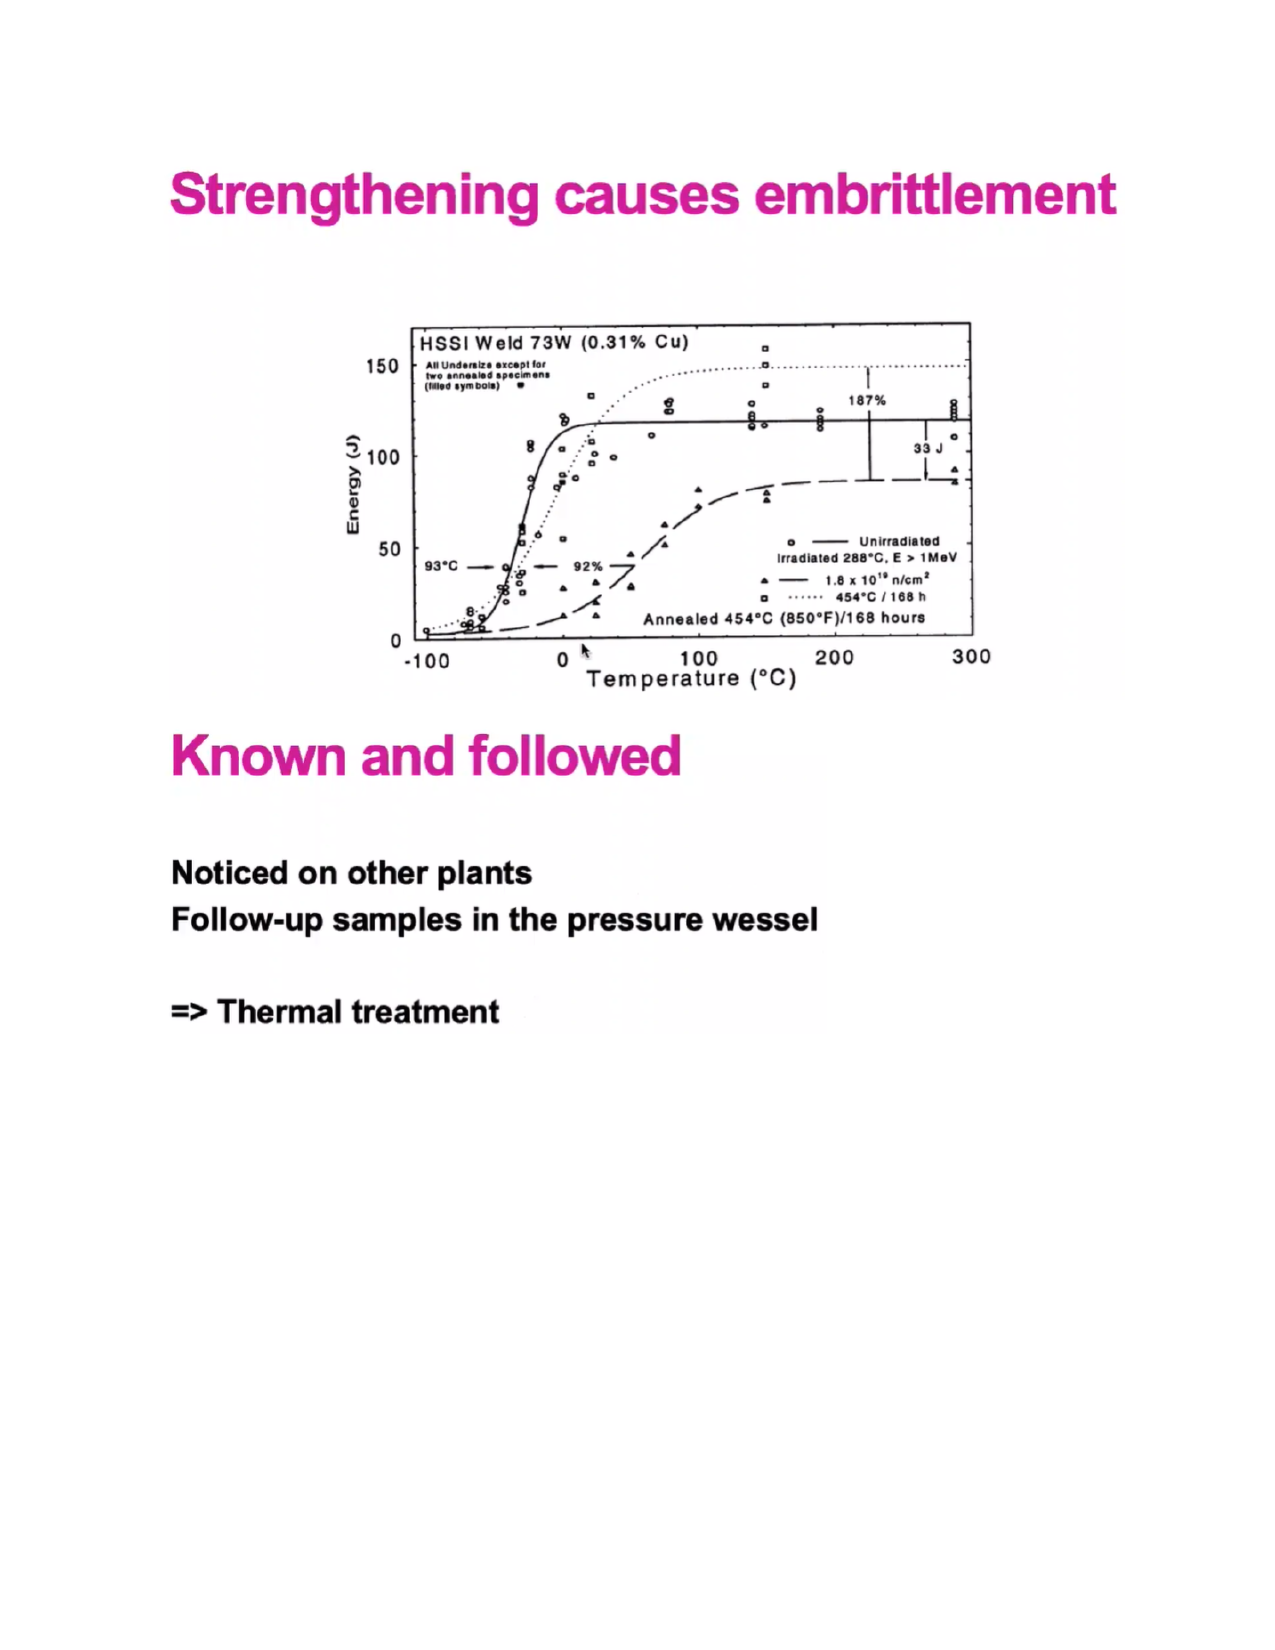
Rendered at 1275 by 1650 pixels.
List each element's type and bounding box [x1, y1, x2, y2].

picture [150, 150, 1125, 700]
picture [150, 703, 828, 1034]
